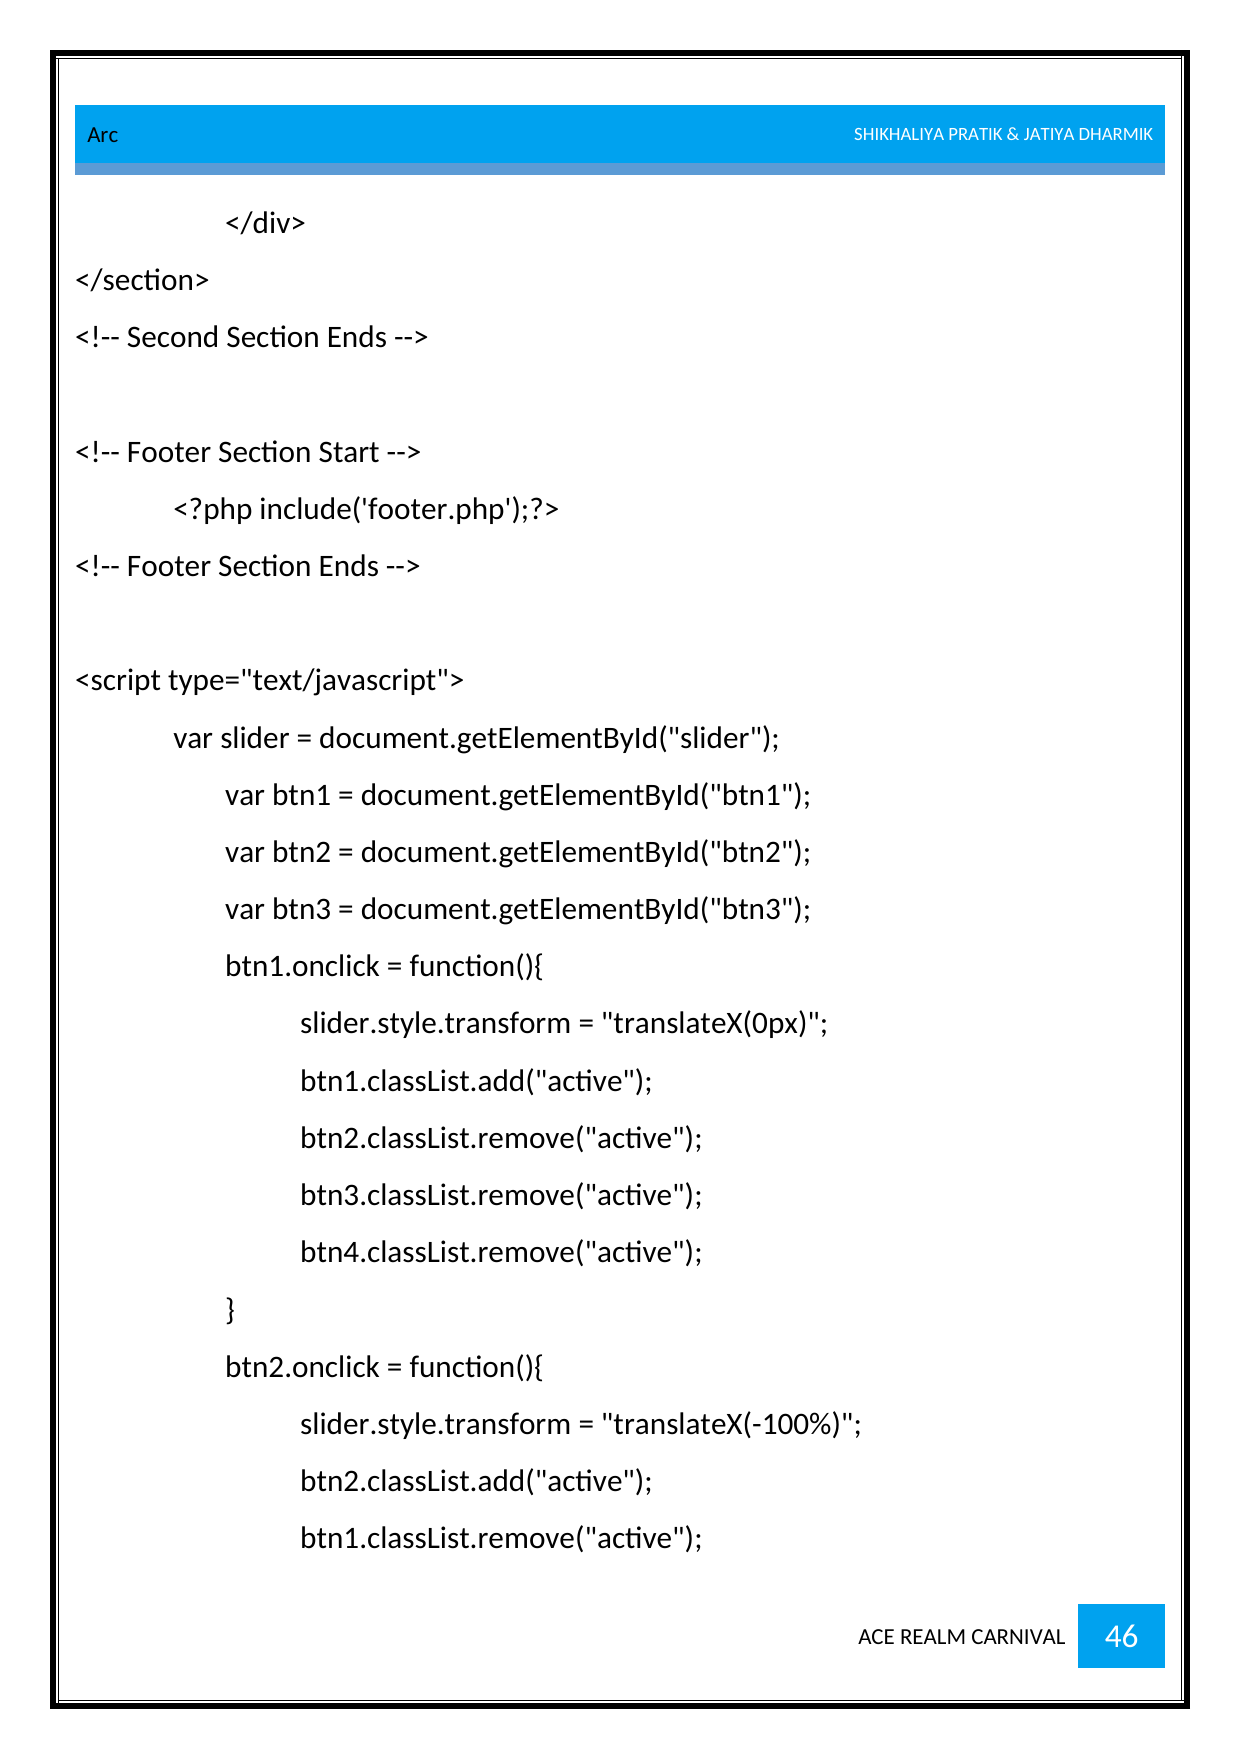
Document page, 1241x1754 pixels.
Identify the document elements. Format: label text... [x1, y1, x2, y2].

text var btn2 = document.getElementById("btn2"); [75, 832, 1082, 870]
text btn2.onclick = function(){ [75, 1347, 1082, 1385]
text btn1.classList.remove("active"); [75, 1518, 1082, 1556]
text </div> [75, 203, 1082, 241]
text slider.style.transform = "translateX(-100%)"; [75, 1404, 1082, 1442]
text btn3.classList.remove("active"); [75, 1175, 1082, 1213]
text btn1.classList.add("active"); [75, 1061, 1082, 1099]
text <!-- Footer Section Ends --> [75, 546, 1082, 584]
text <?php include('footer.php');?> [75, 489, 1082, 527]
text btn2.classList.remove("active"); [75, 1118, 1082, 1156]
text var btn3 = document.getElementById("btn3"); [75, 889, 1082, 927]
text var btn1 = document.getElementById("btn1"); [75, 775, 1082, 813]
text <!-- Footer Section Start --> [75, 432, 1082, 470]
text } [75, 1289, 1082, 1328]
text slider.style.transform = "translateX(0px)"; [75, 1004, 1082, 1042]
text </section> [75, 260, 1082, 298]
text btn2.classList.add("active"); [75, 1461, 1082, 1499]
text btn4.classList.remove("active"); [75, 1232, 1082, 1271]
text <!-- Second Section Ends --> [75, 317, 1082, 356]
text btn1.onclick = function(){ [75, 946, 1082, 984]
text <script type="text/javascript"> [75, 661, 1082, 699]
text var slider = document.getElementById("slider"); [75, 718, 1082, 756]
